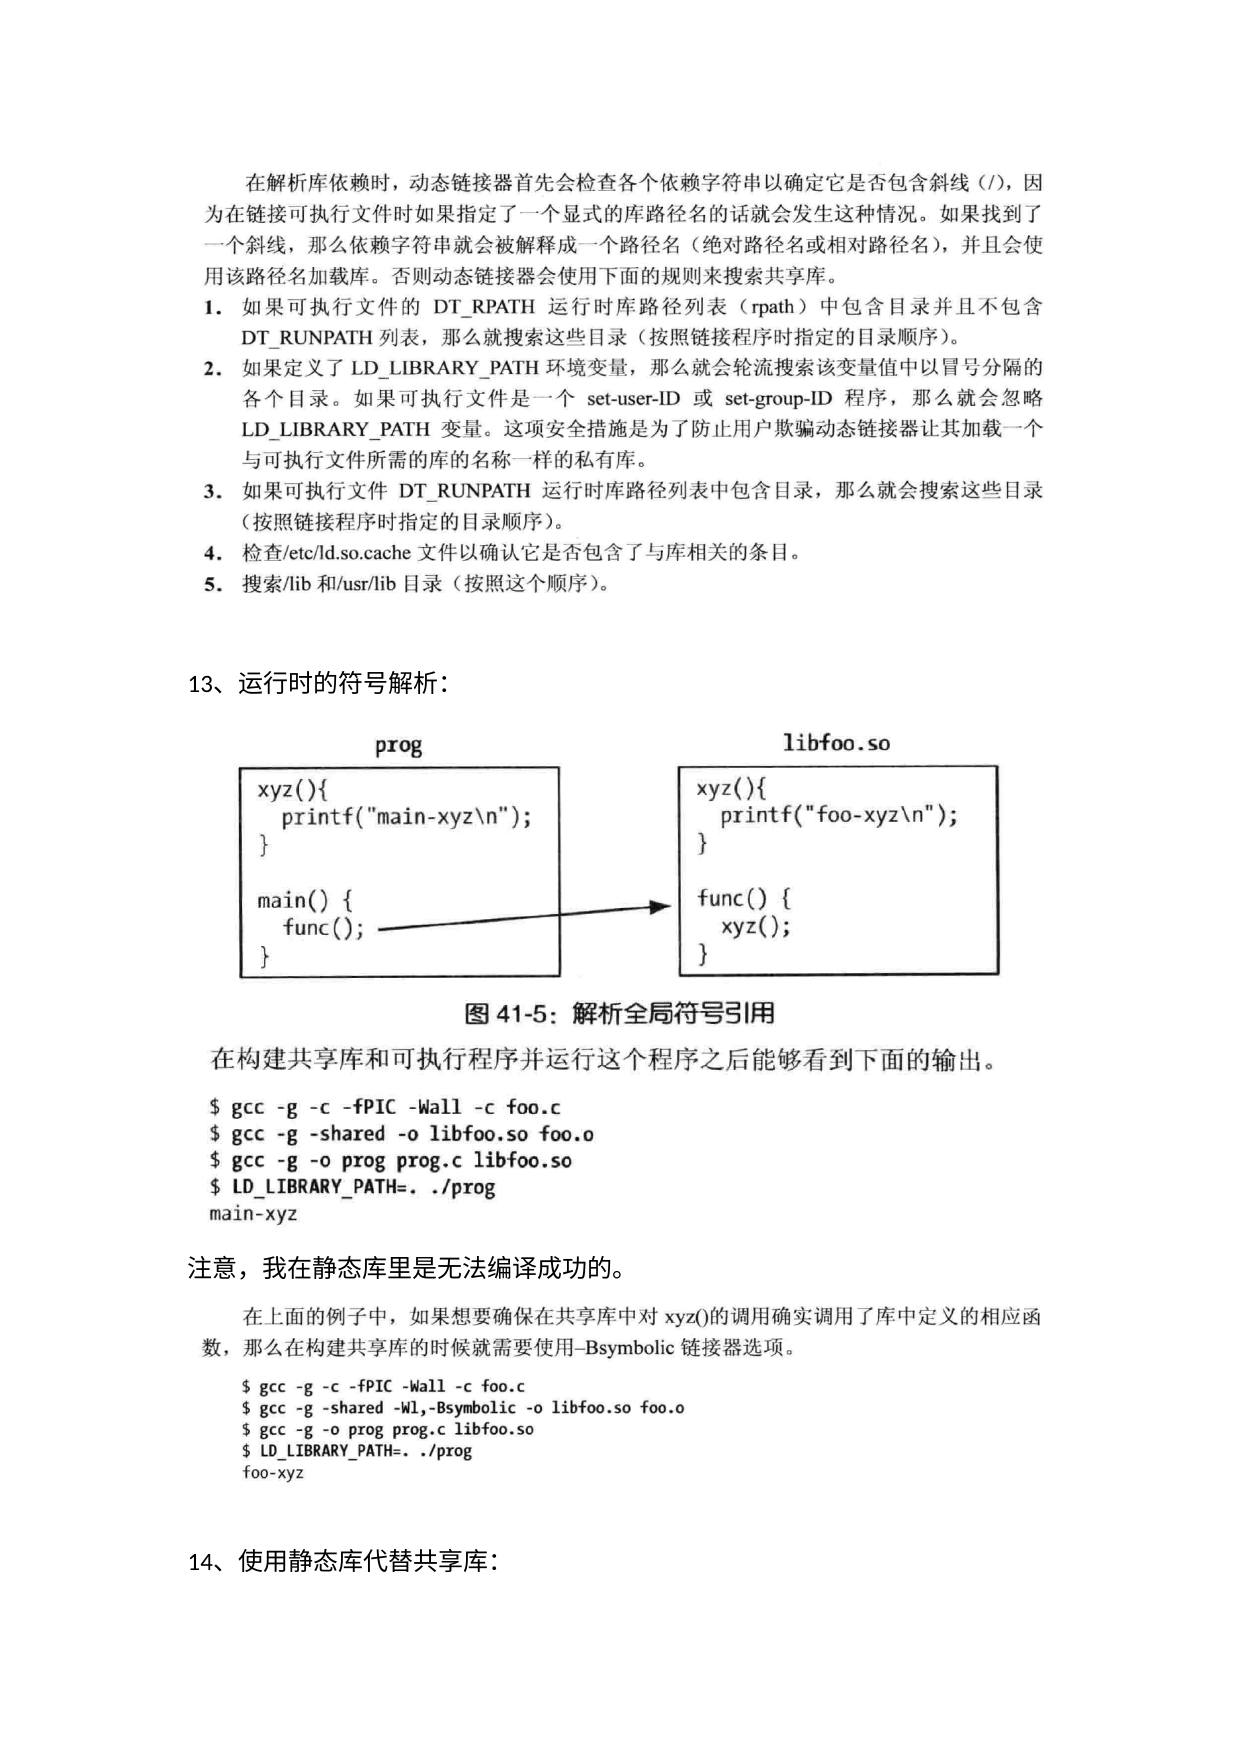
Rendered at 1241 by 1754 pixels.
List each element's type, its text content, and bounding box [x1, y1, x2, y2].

picture [187, 1299, 1051, 1486]
list 使用静态库代替共享库： [187, 1527, 1053, 1592]
picture [187, 162, 1051, 608]
list 注意，我在静态库里是无法编译成功的。 [187, 1234, 1053, 1299]
list 运行时的符号解析： [187, 649, 1053, 714]
picture [187, 714, 1053, 1234]
